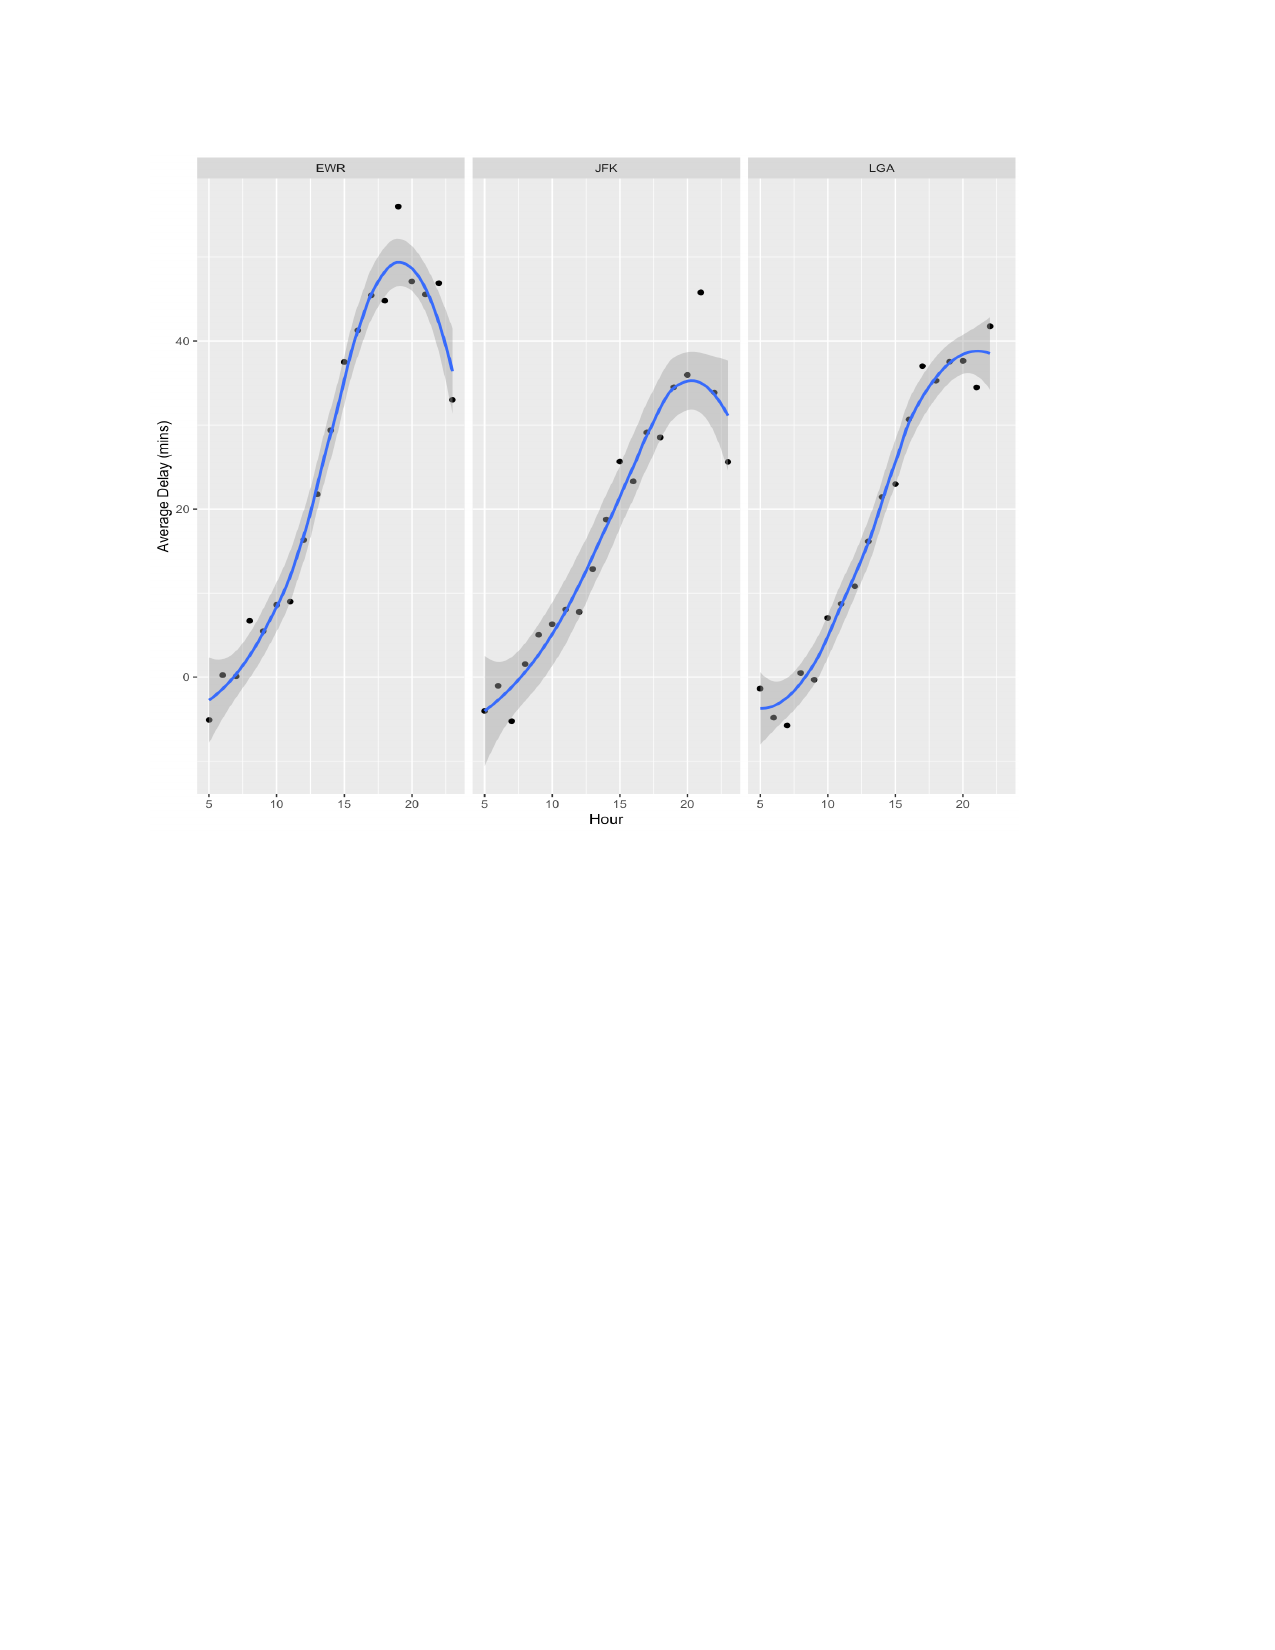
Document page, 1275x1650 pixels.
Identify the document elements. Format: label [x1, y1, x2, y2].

picture [150, 150, 1019, 831]
